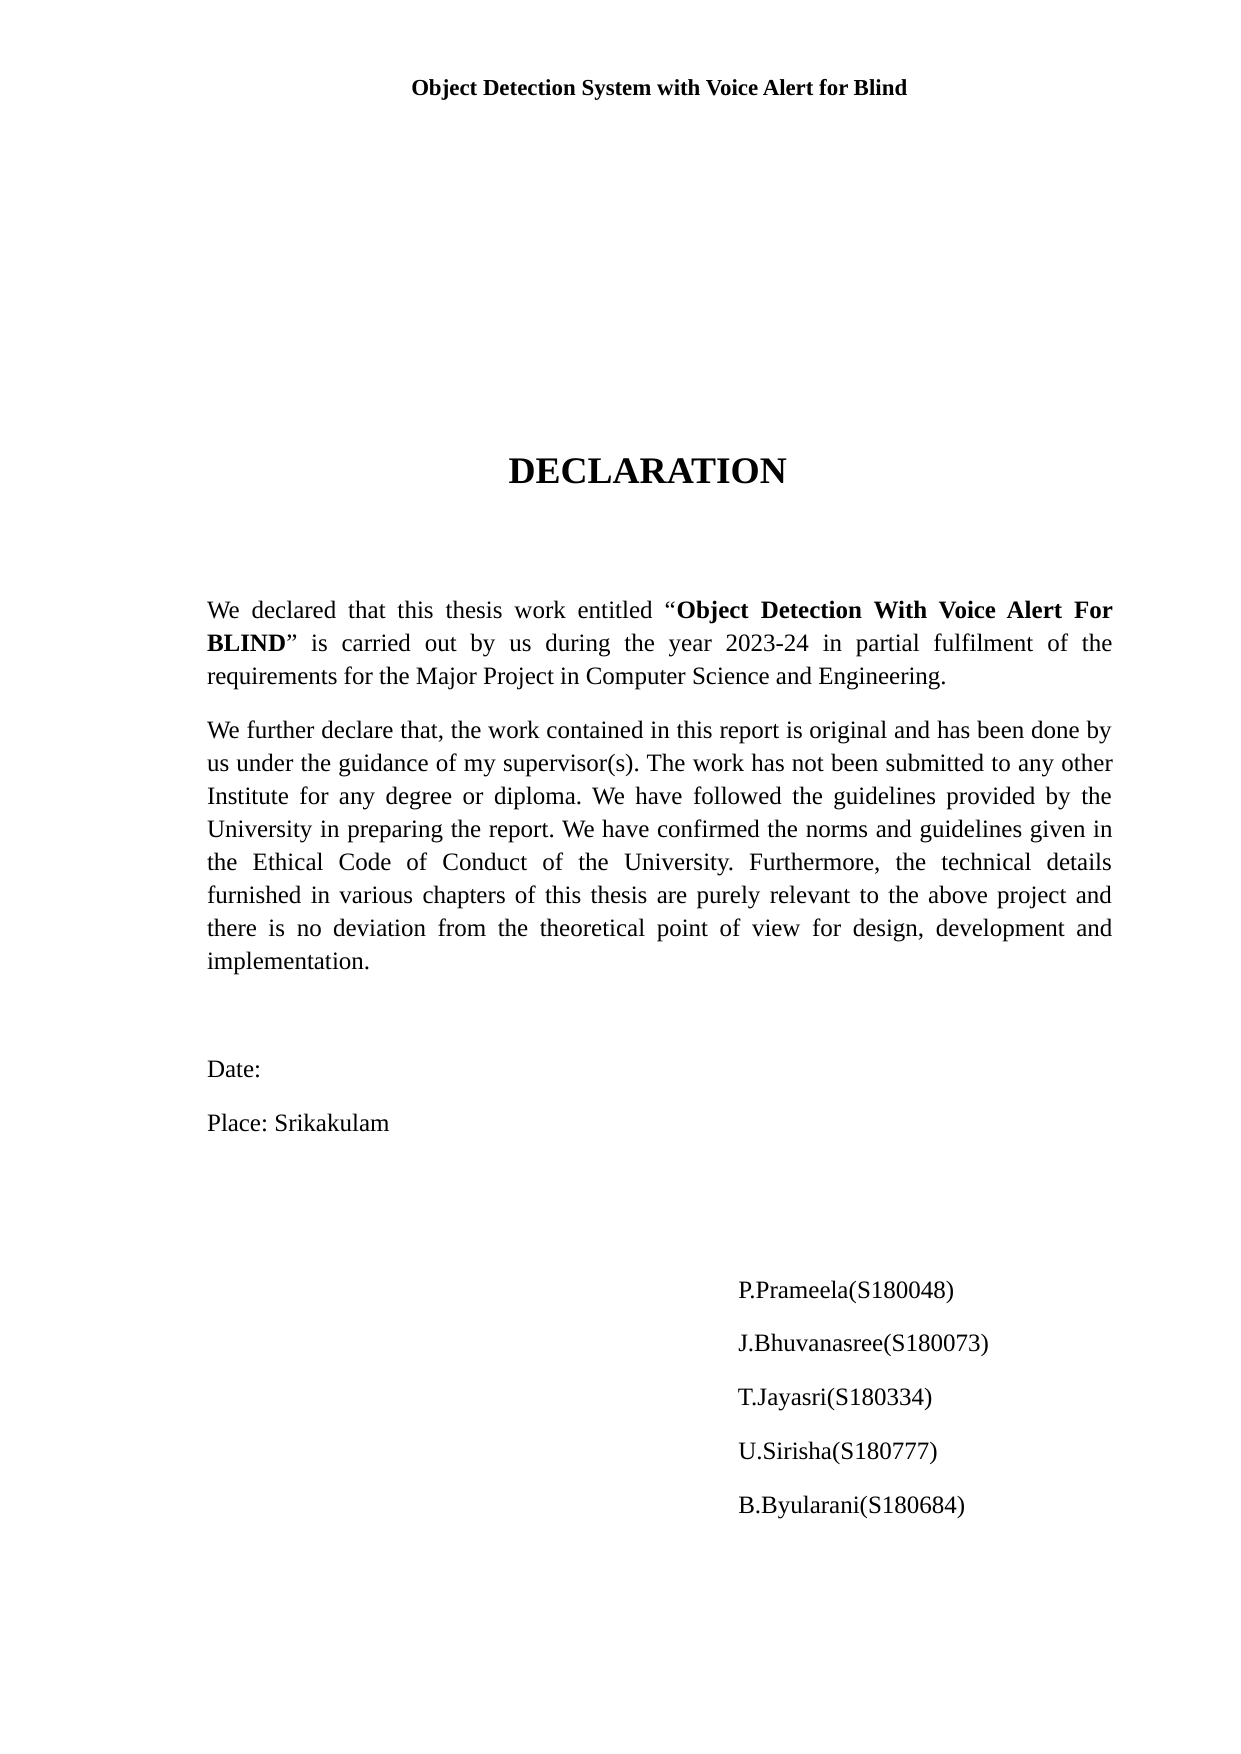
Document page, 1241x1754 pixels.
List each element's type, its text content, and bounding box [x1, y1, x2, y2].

text DECLARATION [207, 449, 1113, 492]
text Date: [207, 1054, 1113, 1082]
text T.Jayasri(S180334) [207, 1382, 1113, 1411]
text We declared that this thesis work entitled “Object Detection With Voice Alert For BLIND” is carried out by us during the year 2023-24 in partial fulfilment of the requirements for the Major Project in Computer Science and Engineering. [207, 595, 1113, 690]
text B.Byularani(S180684) [207, 1490, 1113, 1519]
text Place: Srikakulam [207, 1108, 1113, 1136]
text We further declare that, the work contained in this report is original and has been done by us under the guidance of my supervisor(s). The work has not been submitted to any other Institute for any degree or diploma. We have followed the guidelines provided by the University in preparing the report. We have confirmed the norms and guidelines given in the Ethical Code of Conduct of the University. Furthermore, the technical details furnished in various chapters of this thesis are purely relevant to the above project and there is no deviation from the theoretical point of view for design, development and implementation. [207, 715, 1113, 975]
text U.Sirisha(S180777) [207, 1436, 1113, 1465]
text J.Bhuvanasree(S180073) [207, 1328, 1113, 1357]
text P.Prameela(S180048) [207, 1275, 1113, 1303]
